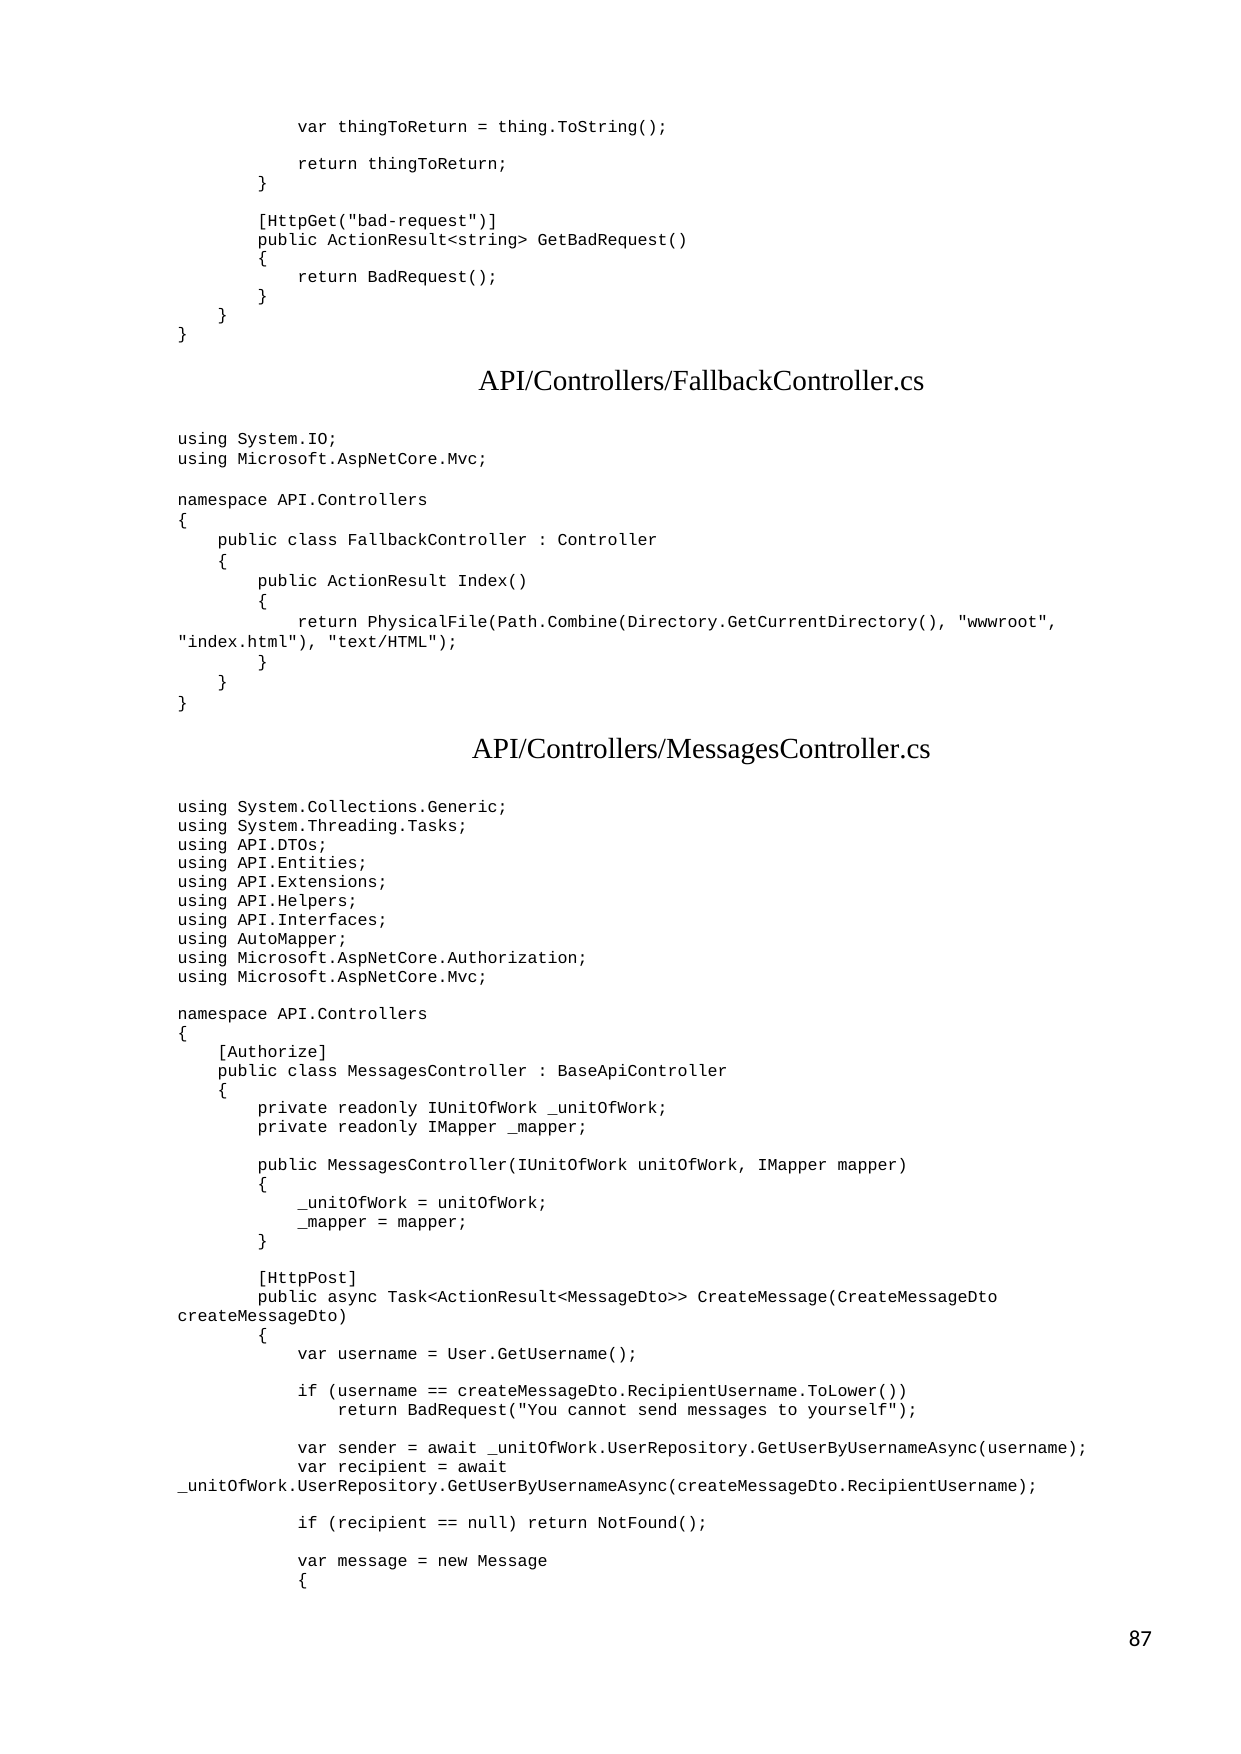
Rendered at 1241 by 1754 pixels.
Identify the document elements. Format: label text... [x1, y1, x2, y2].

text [177, 118, 1152, 344]
text API/Controllers/MessagesController.cs [177, 731, 1152, 765]
text API/Controllers/FallbackController.cs [177, 363, 1152, 397]
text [177, 798, 1152, 1590]
text using System.IO; using Microsoft.AspNetCore.Mvc; namespace API.Controllers { public class FallbackController : Controller { public ActionResult Index() { return PhysicalFile(Path.Combine(Directory.GetCurrentDirectory(), "wwwroot", "index.html"), "text/HTML"); } } } [177, 430, 1152, 713]
